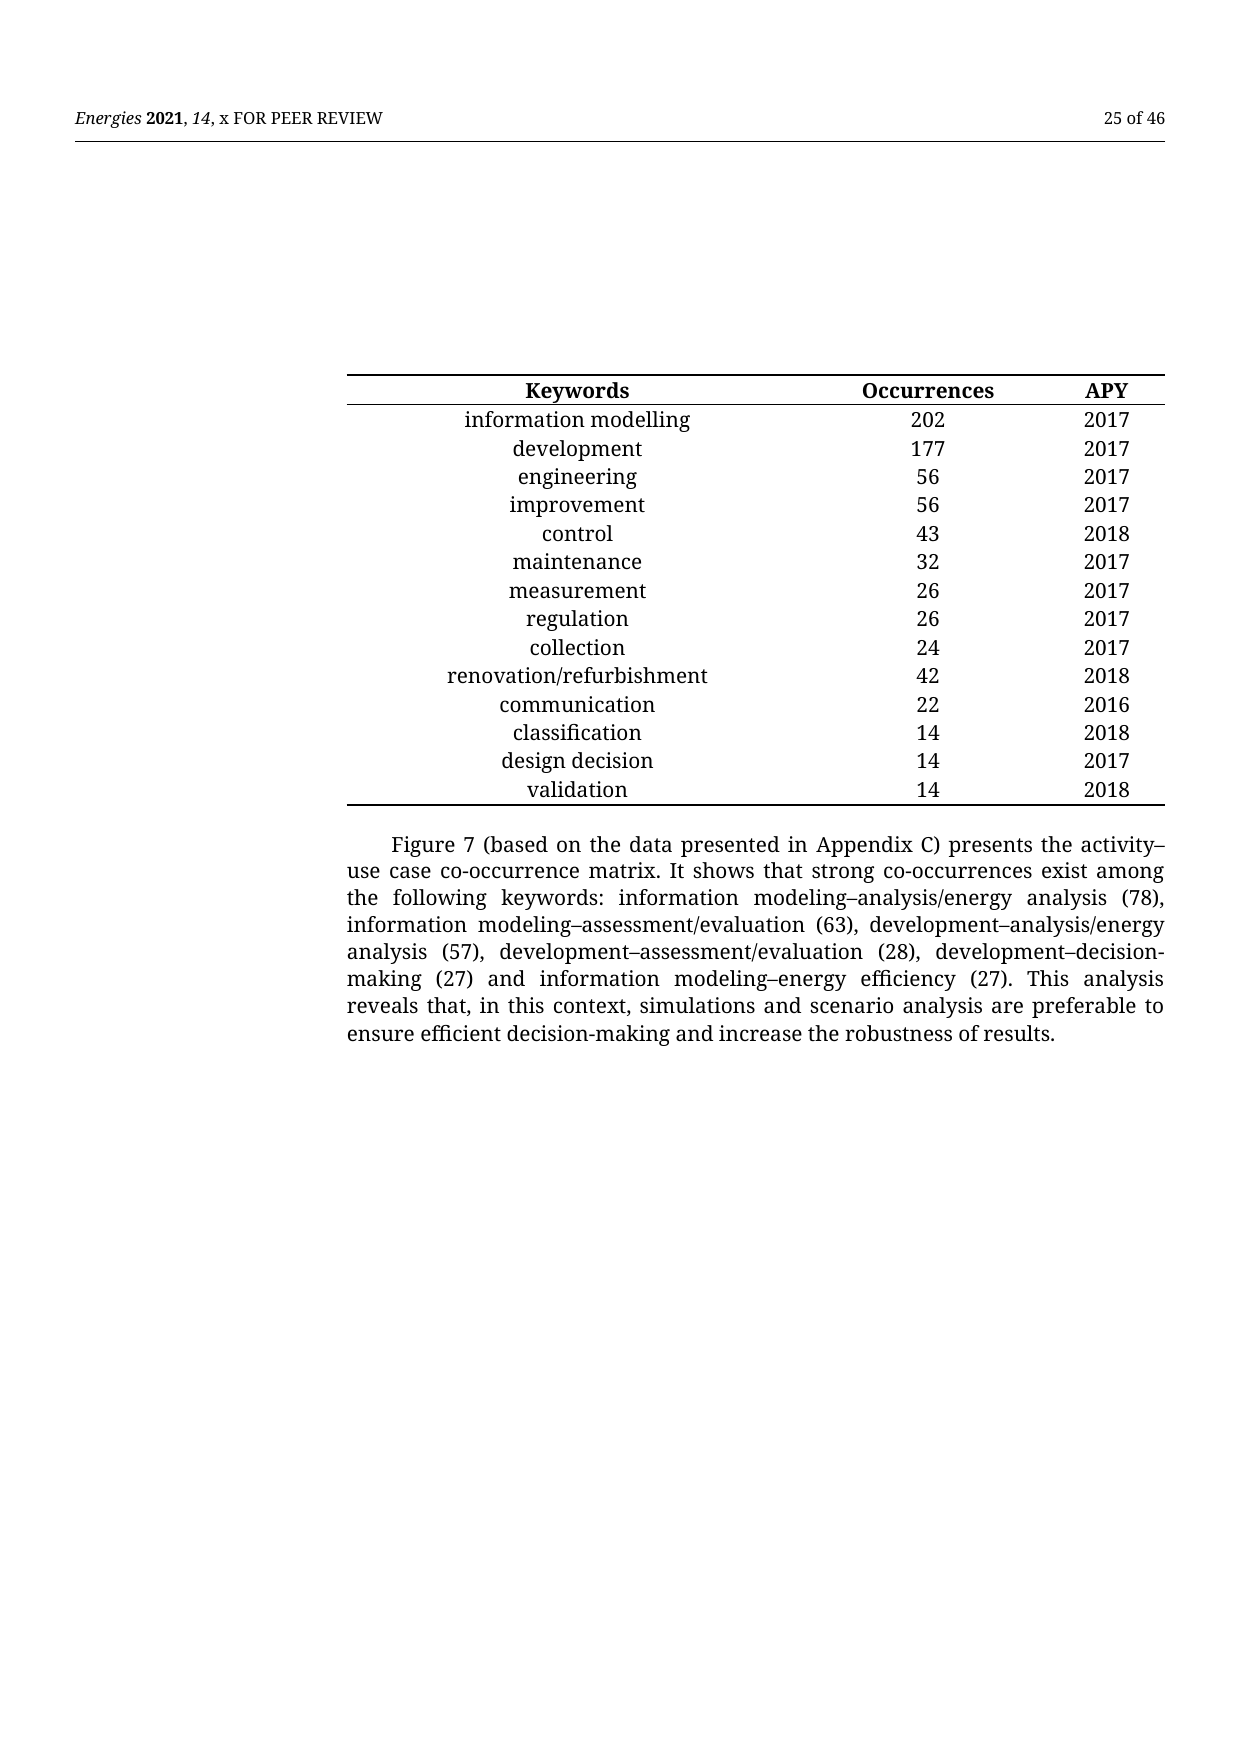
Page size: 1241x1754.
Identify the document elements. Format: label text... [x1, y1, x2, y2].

table_cell communication [347, 690, 808, 718]
table_cell classification [347, 718, 808, 747]
table_cell design decision [347, 747, 808, 775]
table_cell 2017 [1048, 576, 1165, 604]
table_cell improvement [347, 491, 808, 519]
table_cell 2018 [1048, 661, 1165, 690]
table_cell 2017 [1048, 491, 1165, 519]
table_cell renovation/refurbishment [347, 661, 808, 690]
table_cell 2017 [1048, 462, 1165, 491]
table_cell 14 [808, 718, 1048, 747]
table_cell maintenance [347, 548, 808, 576]
table_cell collection [347, 633, 808, 661]
table_header Occurrences [808, 376, 1048, 404]
table_cell 2018 [1048, 519, 1165, 547]
table_cell 2017 [1048, 434, 1165, 462]
table_cell 56 [808, 462, 1048, 491]
table_cell measurement [347, 576, 808, 604]
table_cell development [347, 434, 808, 462]
table_cell 43 [808, 519, 1048, 547]
table_cell 2017 [1048, 548, 1165, 576]
table_cell regulation [347, 604, 808, 633]
table_cell 22 [808, 690, 1048, 718]
table_header Keywords [347, 376, 808, 404]
table_cell 2016 [1048, 690, 1165, 718]
table_cell 202 [808, 405, 1048, 434]
table_cell 26 [808, 576, 1048, 604]
table_cell 56 [808, 491, 1048, 519]
table_cell control [347, 519, 808, 547]
table_cell 24 [808, 633, 1048, 661]
table_cell 2018 [1048, 775, 1165, 803]
table_header APY [1048, 376, 1165, 404]
table_cell 2017 [1048, 405, 1165, 434]
table_cell engineering [347, 462, 808, 491]
text Figure 7 (based on the data presented in Appendix C) presents the activity–use case co-occurrence matrix. It shows that strong co-occurrences exist among the following keywords: information modeling–analysis/energy analysis (78), information modeling–assessment/evaluation (63), development–analysis/energy analysis (57), development–assessment/evaluation (28), development–decision-making (27) and information modeling–energy efficiency (27). This analysis reveals that, in this context, simulations and scenario analysis are preferable to ensure efficient decision-making and increase the robustness of results. [347, 831, 1165, 1047]
table_cell information modelling [347, 405, 808, 434]
table_cell 26 [808, 604, 1048, 633]
table_cell 14 [808, 775, 1048, 803]
table_cell 14 [808, 747, 1048, 775]
table_cell 2017 [1048, 604, 1165, 633]
table_cell 2018 [1048, 718, 1165, 747]
table_cell 42 [808, 661, 1048, 690]
table_cell 177 [808, 434, 1048, 462]
table_cell 32 [808, 548, 1048, 576]
table_cell 2017 [1048, 747, 1165, 775]
table_cell 2017 [1048, 633, 1165, 661]
table_cell validation [347, 775, 808, 803]
